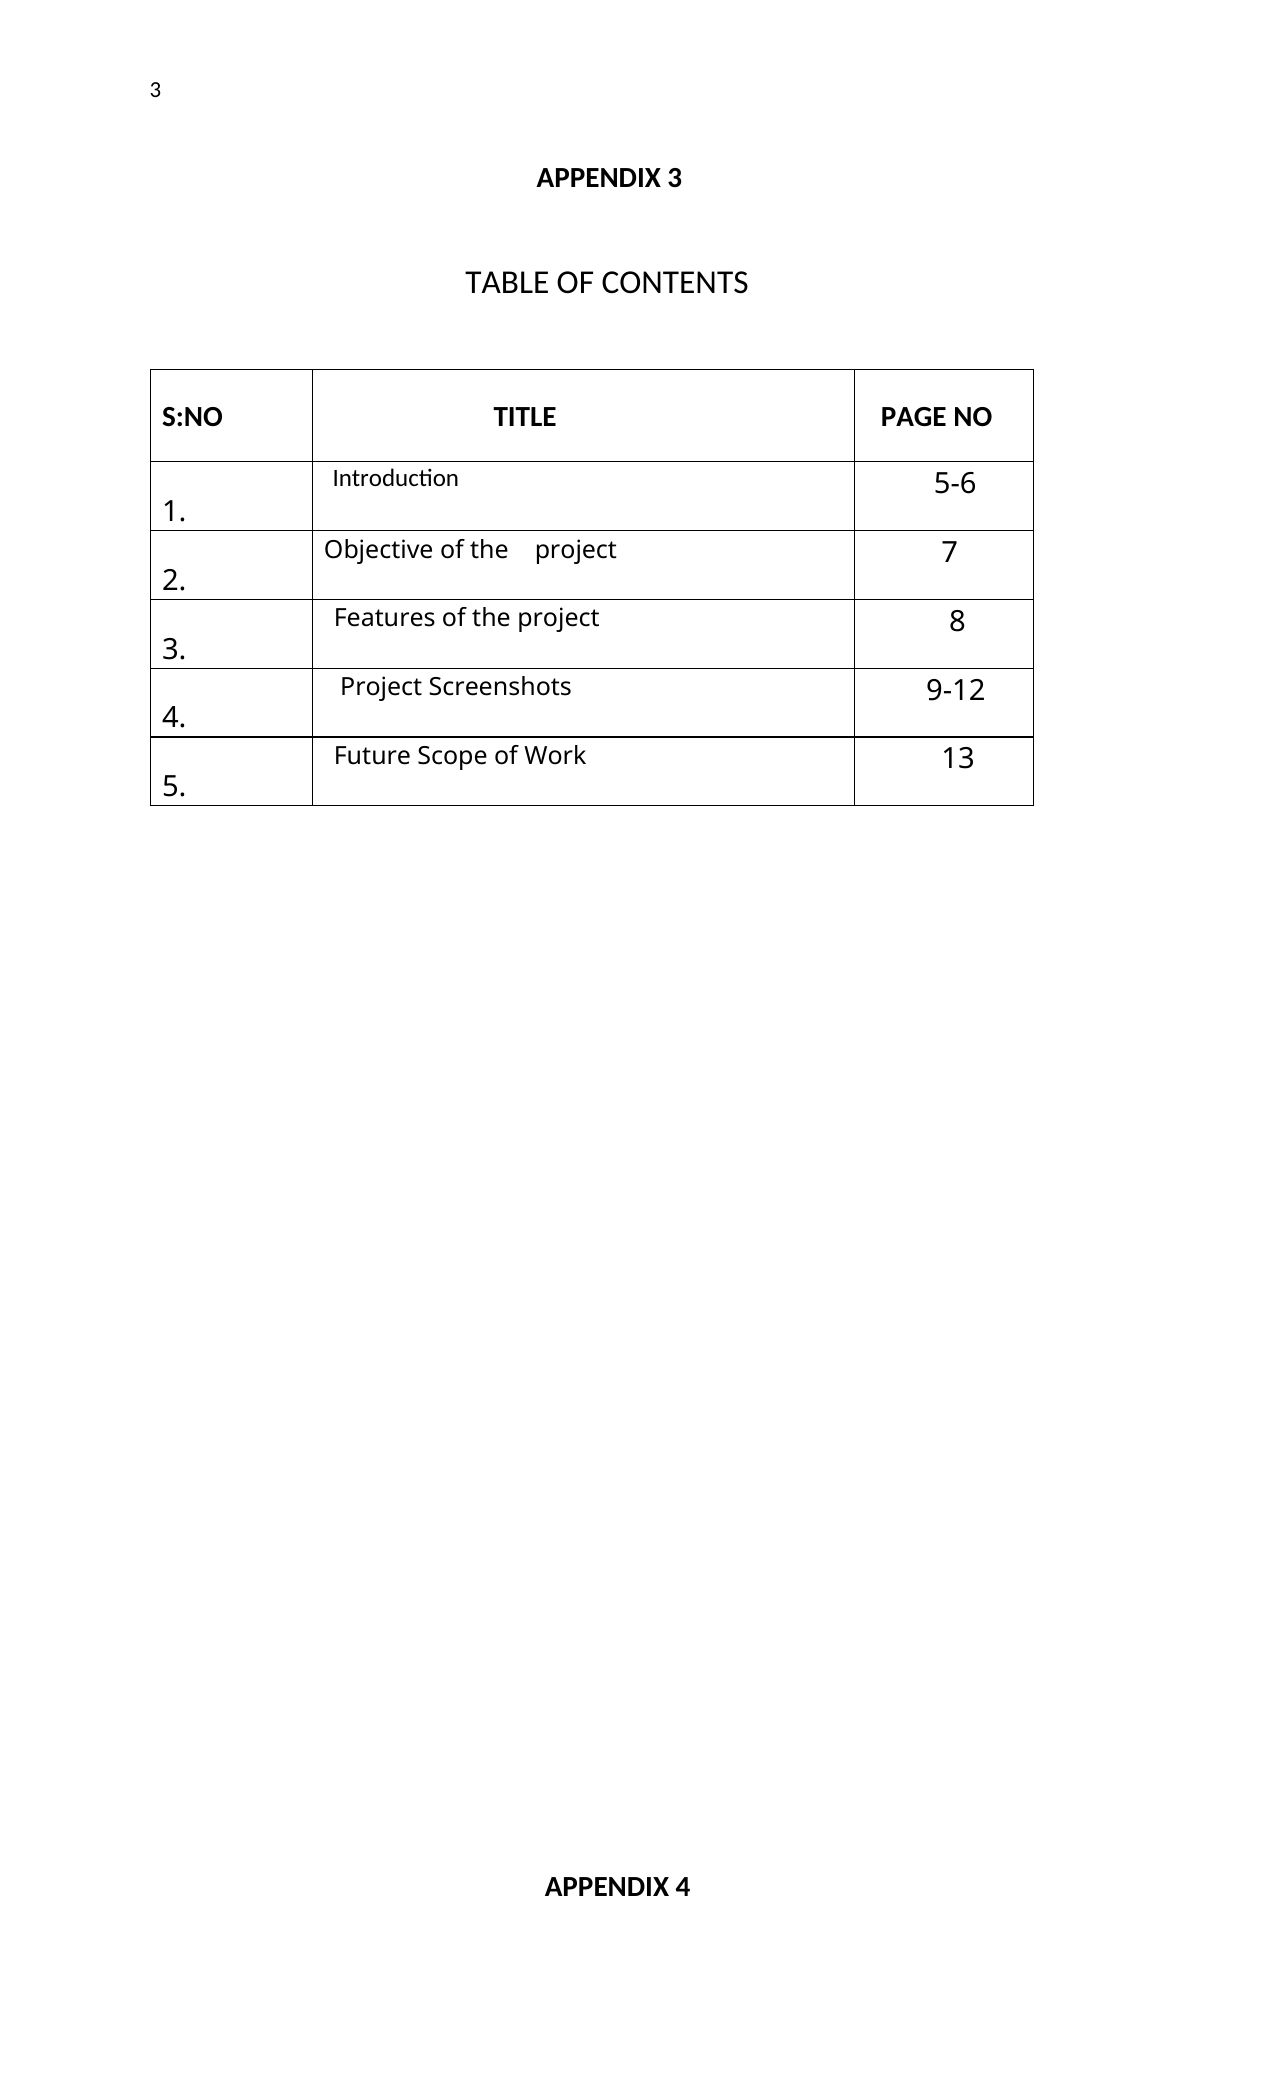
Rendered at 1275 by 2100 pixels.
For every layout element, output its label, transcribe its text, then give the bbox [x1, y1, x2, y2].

table_cell Features of the project [313, 600, 854, 668]
table_cell Project Screenshots [313, 669, 854, 736]
text APPENDIX 3 [150, 159, 1125, 195]
text APPENDIX 4 [150, 1868, 1125, 1904]
table_cell 5. [151, 738, 312, 805]
table_cell 3. [151, 600, 312, 668]
table_cell 13 [855, 738, 1033, 805]
table_header PAGE NO [855, 370, 1033, 461]
table_cell Introduction [313, 462, 854, 530]
table_cell 9-12 [855, 669, 1033, 736]
table_cell 4. [151, 669, 312, 736]
table_cell Objective of the project [313, 531, 854, 599]
table_cell 8 [855, 600, 1033, 668]
table_header TITLE [313, 370, 854, 461]
table_cell 2. [151, 531, 312, 599]
table_cell Future Scope of Work [313, 738, 854, 805]
table_cell 1. [151, 462, 312, 530]
text TABLE OF CONTENTS [150, 261, 1125, 302]
table_header S:NO [151, 370, 312, 461]
table_cell 5-6 [855, 462, 1033, 530]
table_cell 7 [855, 531, 1033, 599]
